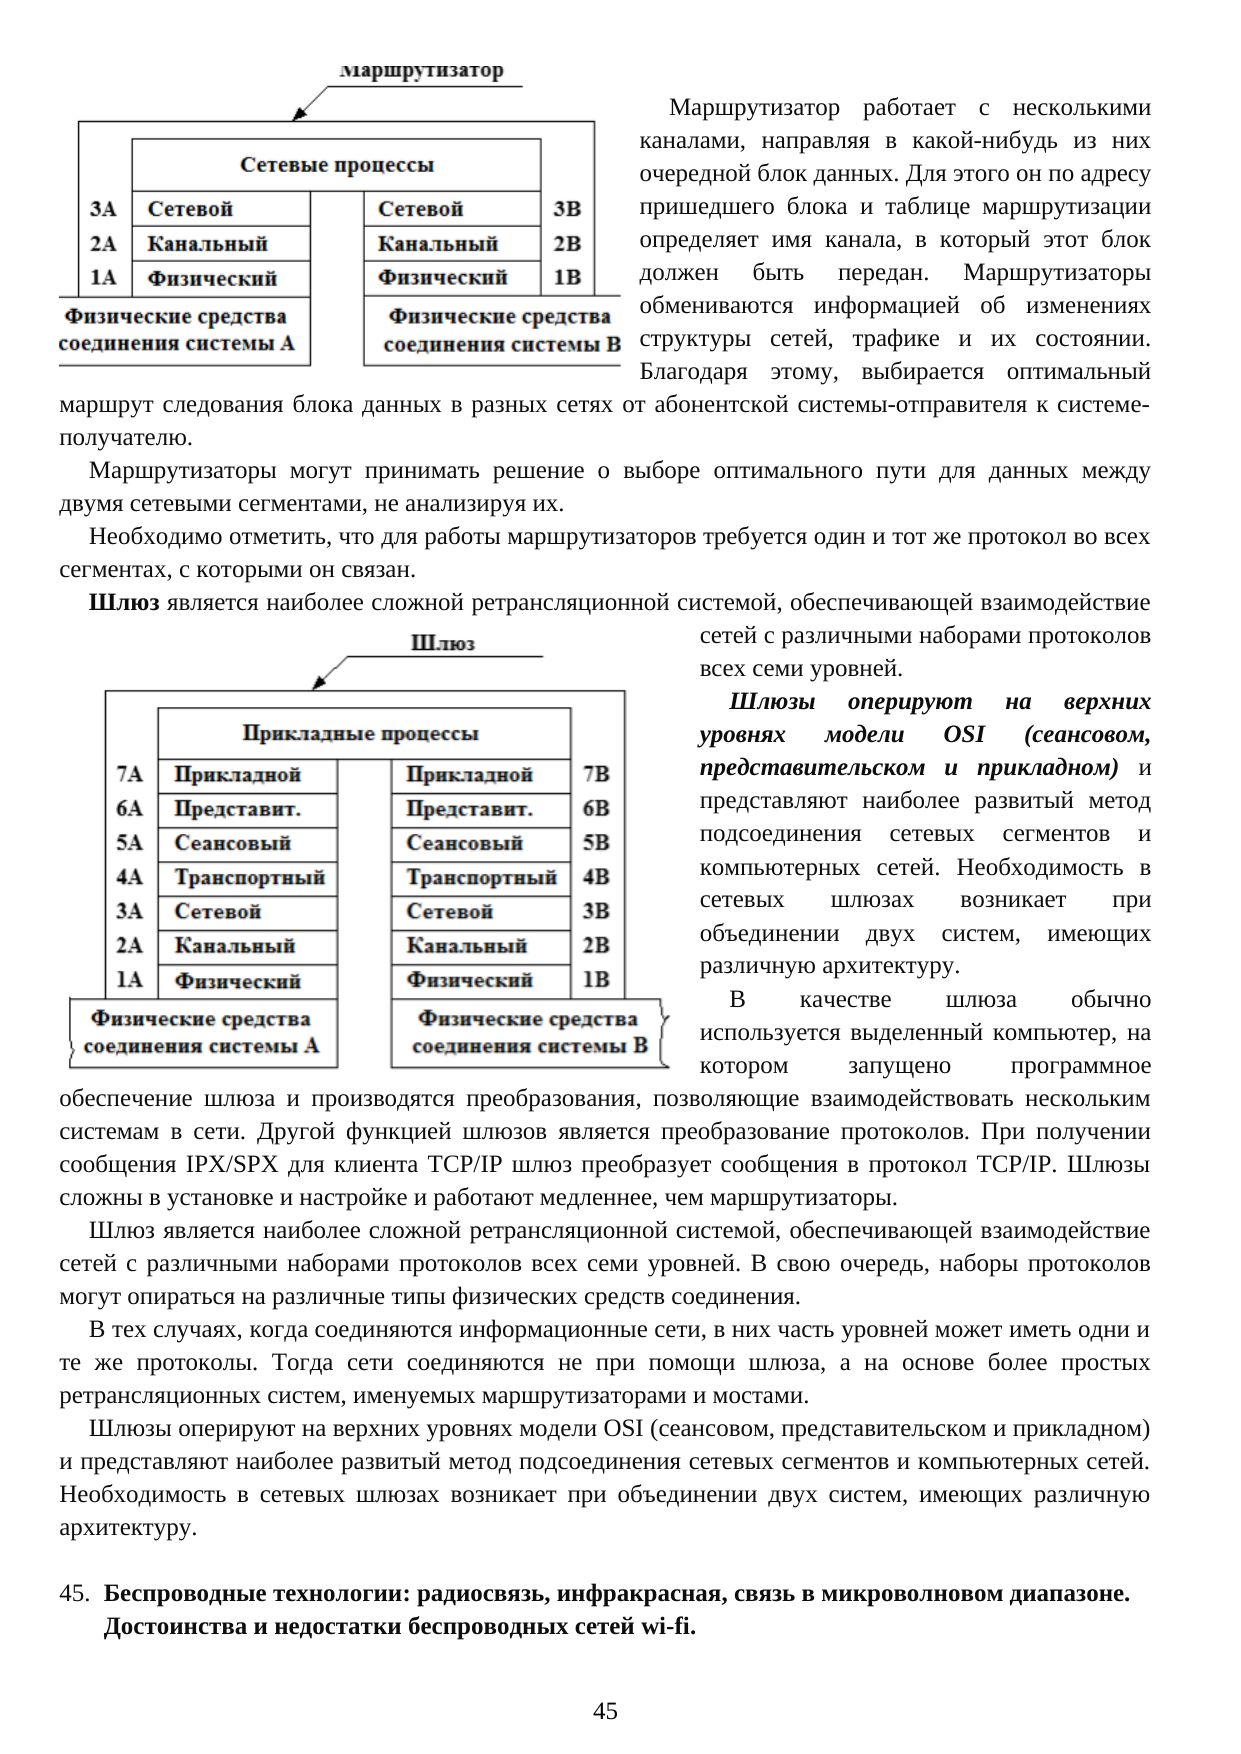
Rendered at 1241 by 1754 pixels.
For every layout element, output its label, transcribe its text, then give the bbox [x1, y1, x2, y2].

text Шлюзы оперируют на верхних уровнях модели OSI (сеансовом, представительском и прикладном) и представляют наиболее развитый метод подсоединения сетевых сегментов и компьютерных сетей. Необходимость в сетевых шлюзах возникает при объединении двух систем, имеющих различную архитектуру. [681, 686, 1152, 979]
text Шлюз является наиболее сложной ретрансляционной системой, обеспечивающей взаимодействие сетей с различными наборами протоколов всех семи уровней. [59, 587, 1152, 682]
text В тех случаях, когда соединяются информационные сети, в них часть уровней может иметь одни и те же протоколы. Тогда сети соединяются не при помощи шлюза, а на основе более простых ретрансляционных систем, именуемых маршрутизаторами и мостами. ​ [59, 1314, 1152, 1409]
picture [58, 66, 621, 376]
text Необходимо отметить, что для работы маршрутизаторов требуется один и тот же протокол во всех сегментах, с которыми он связан. [59, 521, 1152, 583]
text Шлюз является наиболее сложной ретрансляционной системой, обеспечивающей взаимодействие сетей с различными наборами протоколов всех семи уровней. В свою очередь, наборы протоколов могут опираться на различные типы физических средств соединения. ​ [59, 1215, 1152, 1309]
text Маршрутизаторы могут принимать решение о выборе оптимального пути для данных между двумя сетевыми сегментами, не анализируя их. [59, 455, 1152, 517]
list Беспроводные технологии: радиосвязь, инфракрасная, связь в микроволновом диапазоне. Достоинства и недостатки беспроводных сетей wi-fi. [59, 1578, 1152, 1640]
picture [58, 629, 681, 1074]
text Шлюзы оперируют на верхних уровнях модели OSI (сеансовом, представительском и прикладном) и представляют наиболее развитый метод подсоединения сетевых сегментов и компьютерных сетей. Необходимость в сетевых шлюзах возникает при объединении двух систем, имеющих различную архитектуру. ​ [59, 1413, 1152, 1541]
text В качестве шлюза обычно используется выделенный компьютер, на котором запущено программное обеспечение шлюза и производятся преобразования, позволяющие взаимодействовать нескольким системам в сети. Другой функцией шлюзов является преобразование протоколов. При получении сообщения IPX/SPX для клиента TCP/IP шлюз преобразует сообщения в протокол TCP/IP. Шлюзы сложны в установке и настройке и работают медленнее, чем маршрутизаторы. [59, 984, 1152, 1211]
